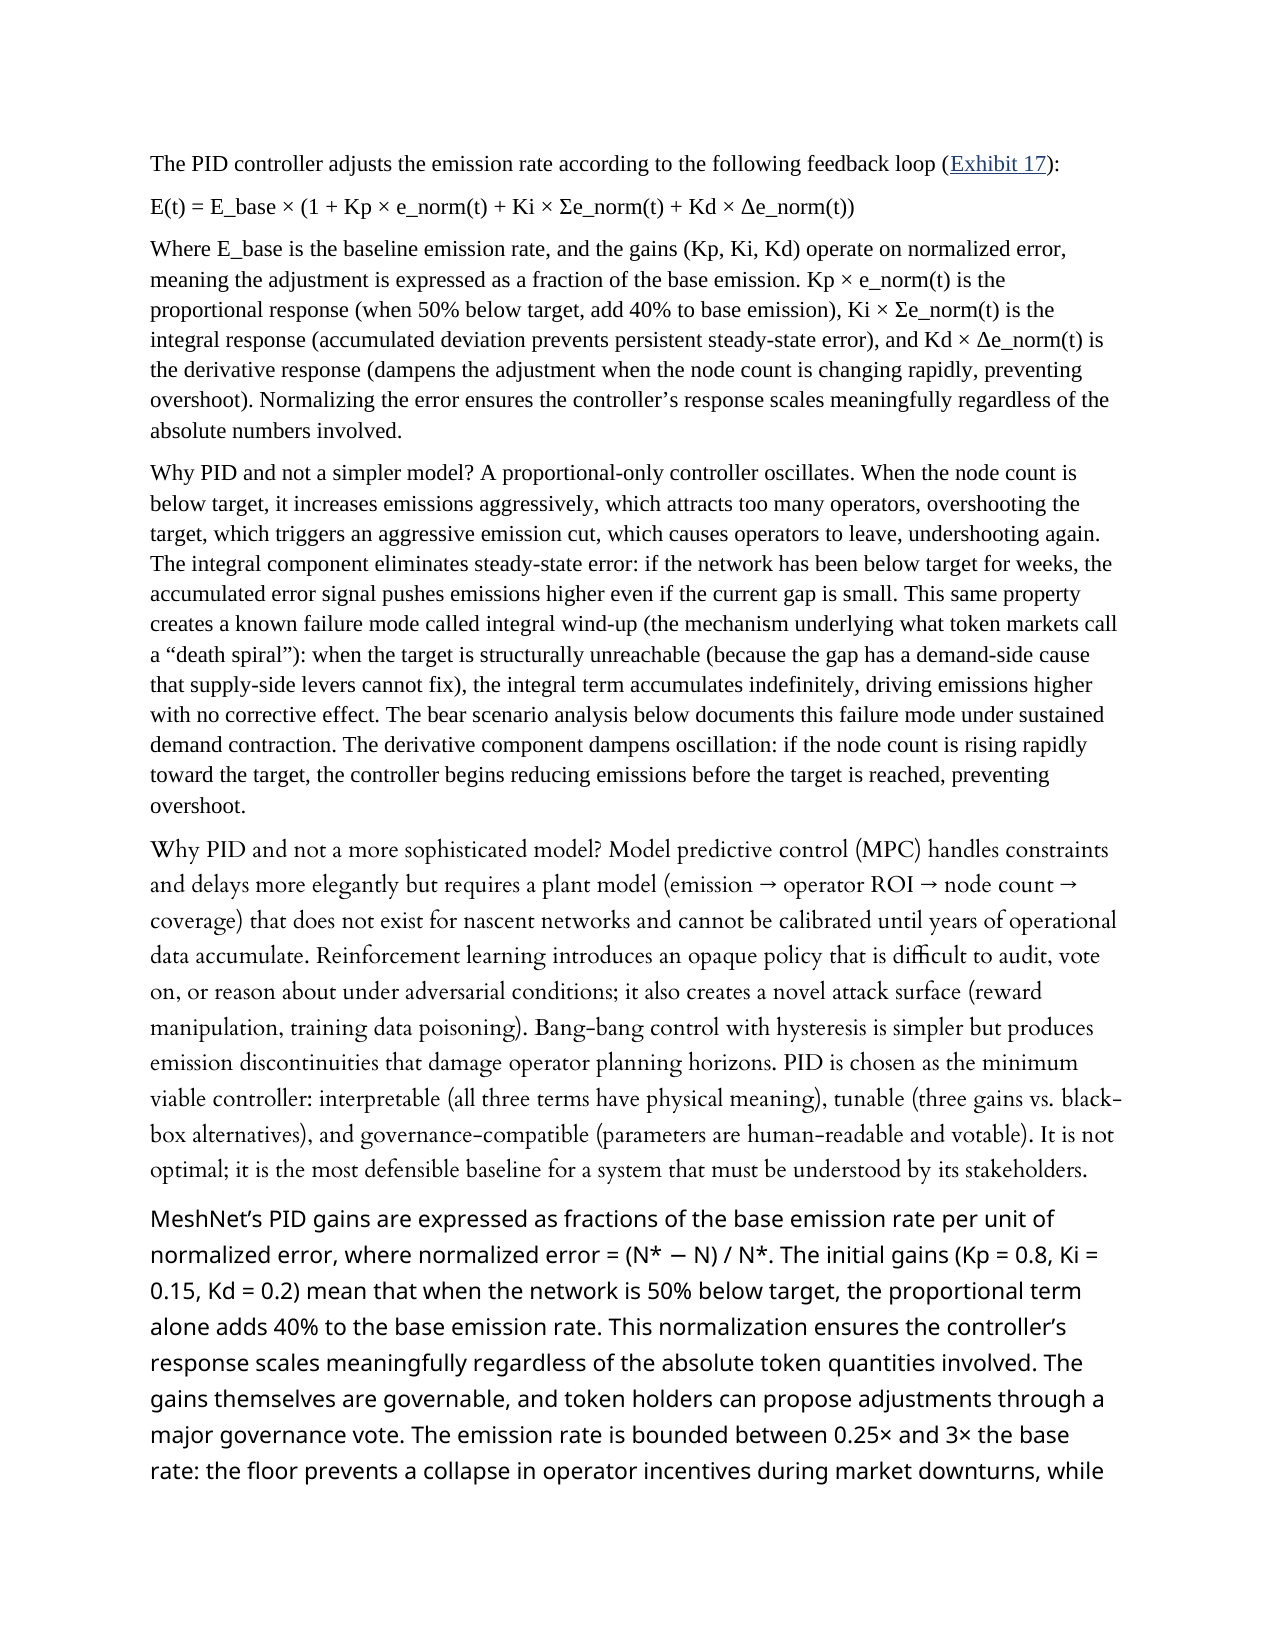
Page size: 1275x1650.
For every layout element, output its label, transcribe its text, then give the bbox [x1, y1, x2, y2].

text E(t) = E_base × (1 + Kp × e_norm(t) + Ki × Σe_norm(t) + Kd × Δe_norm(t)) [150, 193, 1125, 219]
text Why PID and not a more sophisticated model? Model predictive control (MPC) handles constraints and delays more elegantly but requires a plant model (emission → operator ROI → node count → coverage) that does not exist for nascent networks and cannot be calibrated until years of operational data accumulate. Reinforcement learning introduces an opaque policy that is difficult to audit, vote on, or reason about under adversarial conditions; it also creates a novel attack surface (reward manipulation, training data poisoning). Bang-bang control with hysteresis is simpler but produces emission discontinuities that damage operator planning horizons. PID is chosen as the minimum viable controller: interpretable (all three terms have physical meaning), tunable (three gains vs. black-box alternatives), and governance-compatible (parameters are human-readable and votable). It is not optimal; it is the most defensible baseline for a system that must be understood by its stakeholders. [150, 834, 1125, 1186]
text Why PID and not a simpler model? A proportional-only controller oscillates. When the node count is below target, it increases emissions aggressively, which attracts too many operators, overshooting the target, which triggers an aggressive emission cut, which causes operators to leave, undershooting again. The integral component eliminates steady-state error: if the network has been below target for weeks, the accumulated error signal pushes emissions higher even if the current gap is small. This same property creates a known failure mode called integral wind-up (the mechanism underlying what token markets call a “death spiral”): when the target is structurally unreachable (because the gap has a demand-side cause that supply-side levers cannot fix), the integral term accumulates indefinitely, driving emissions higher with no corrective effect. The bear scenario analysis below documents this failure mode under sustained demand contraction. The derivative component dampens oscillation: if the node count is rising rapidly toward the target, the controller begins reducing emissions before the target is reached, preventing overshoot. [150, 459, 1125, 818]
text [150, 1203, 1125, 1486]
text Where E_base is the baseline emission rate, and the gains (Kp, Ki, Kd) operate on normalized error, meaning the adjustment is expressed as a fraction of the base emission. Kp × e_norm(t) is the proportional response (when 50% below target, add 40% to base emission), Ki × Σe_norm(t) is the integral response (accumulated deviation prevents persistent steady-state error), and Kd × Δe_norm(t) is the derivative response (dampens the adjustment when the node count is changing rapidly, preventing overshoot). Normalizing the error ensures the controller’s response scales meaningfully regardless of the absolute numbers involved. [150, 235, 1125, 443]
text The PID controller adjusts the emission rate according to the following feedback loop (Exhibit 17): [150, 150, 1125, 176]
